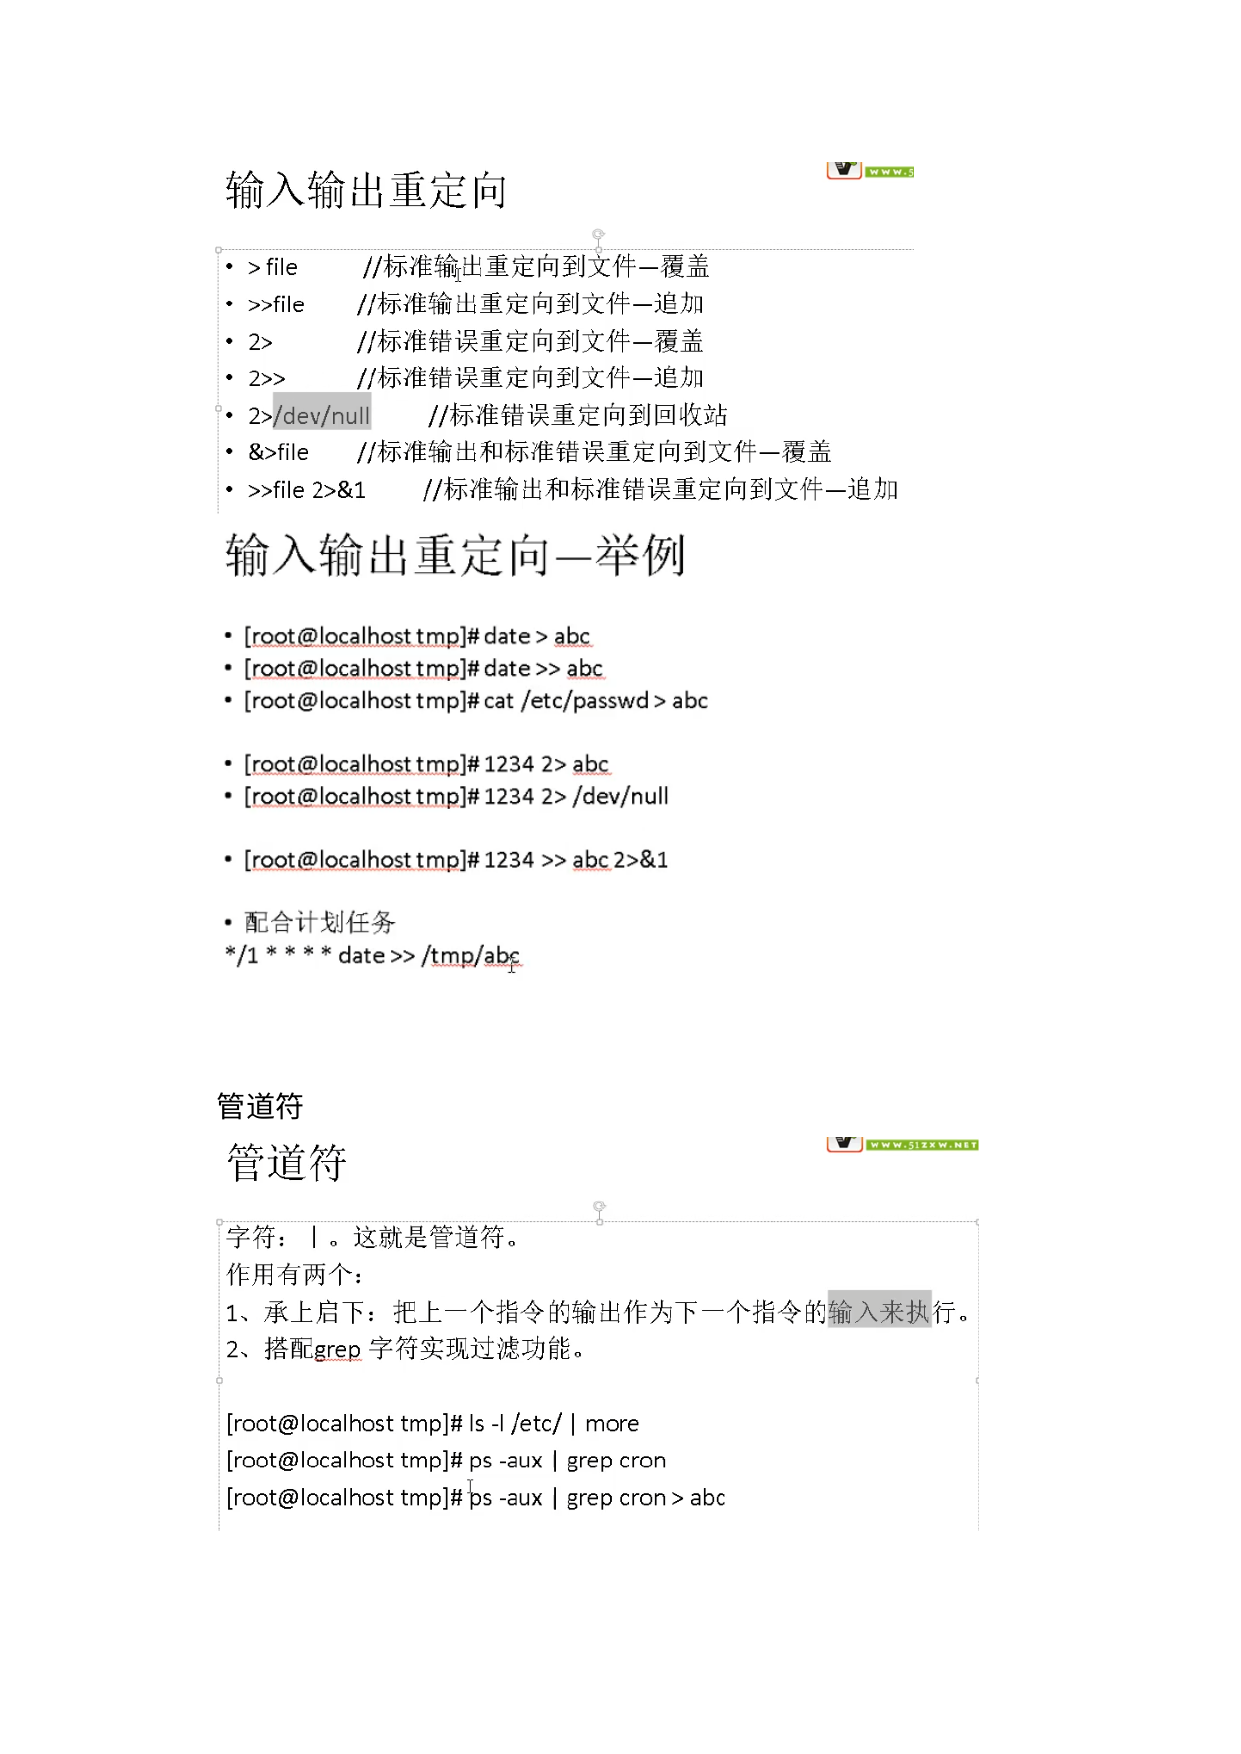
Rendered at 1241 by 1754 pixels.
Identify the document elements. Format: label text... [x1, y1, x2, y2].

picture [209, 1137, 979, 1531]
text 管道符 [187, 1072, 1053, 1137]
picture [209, 519, 734, 981]
picture [209, 162, 914, 514]
